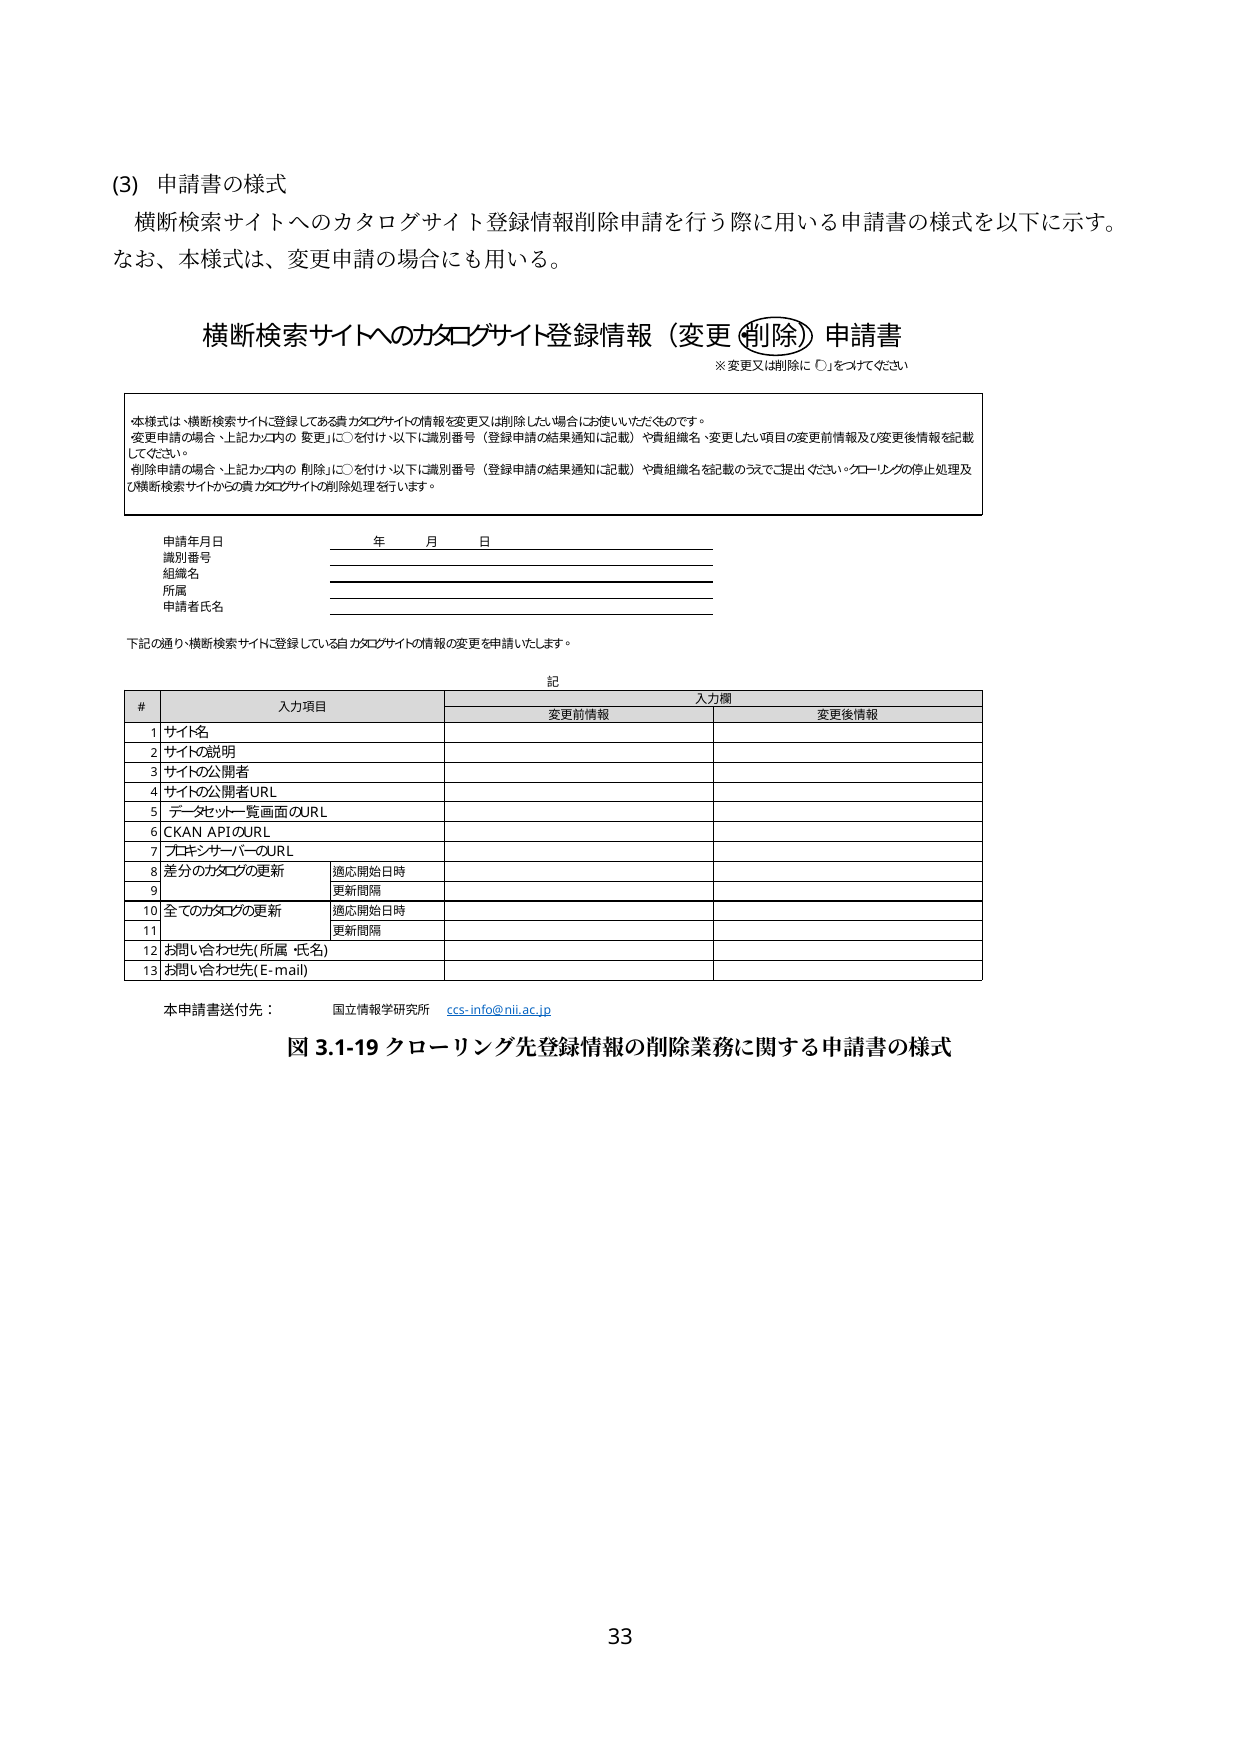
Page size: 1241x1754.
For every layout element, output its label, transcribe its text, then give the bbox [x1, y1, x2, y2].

subtitle 申請書の様式 [112, 164, 1128, 202]
text 横断検索サイトへのカタログサイト登録情報削除申請を行う際に用いる申請書の様式を以下に示す。なお、本様式は、変更申請の場合にも用いる。 [112, 202, 1128, 277]
